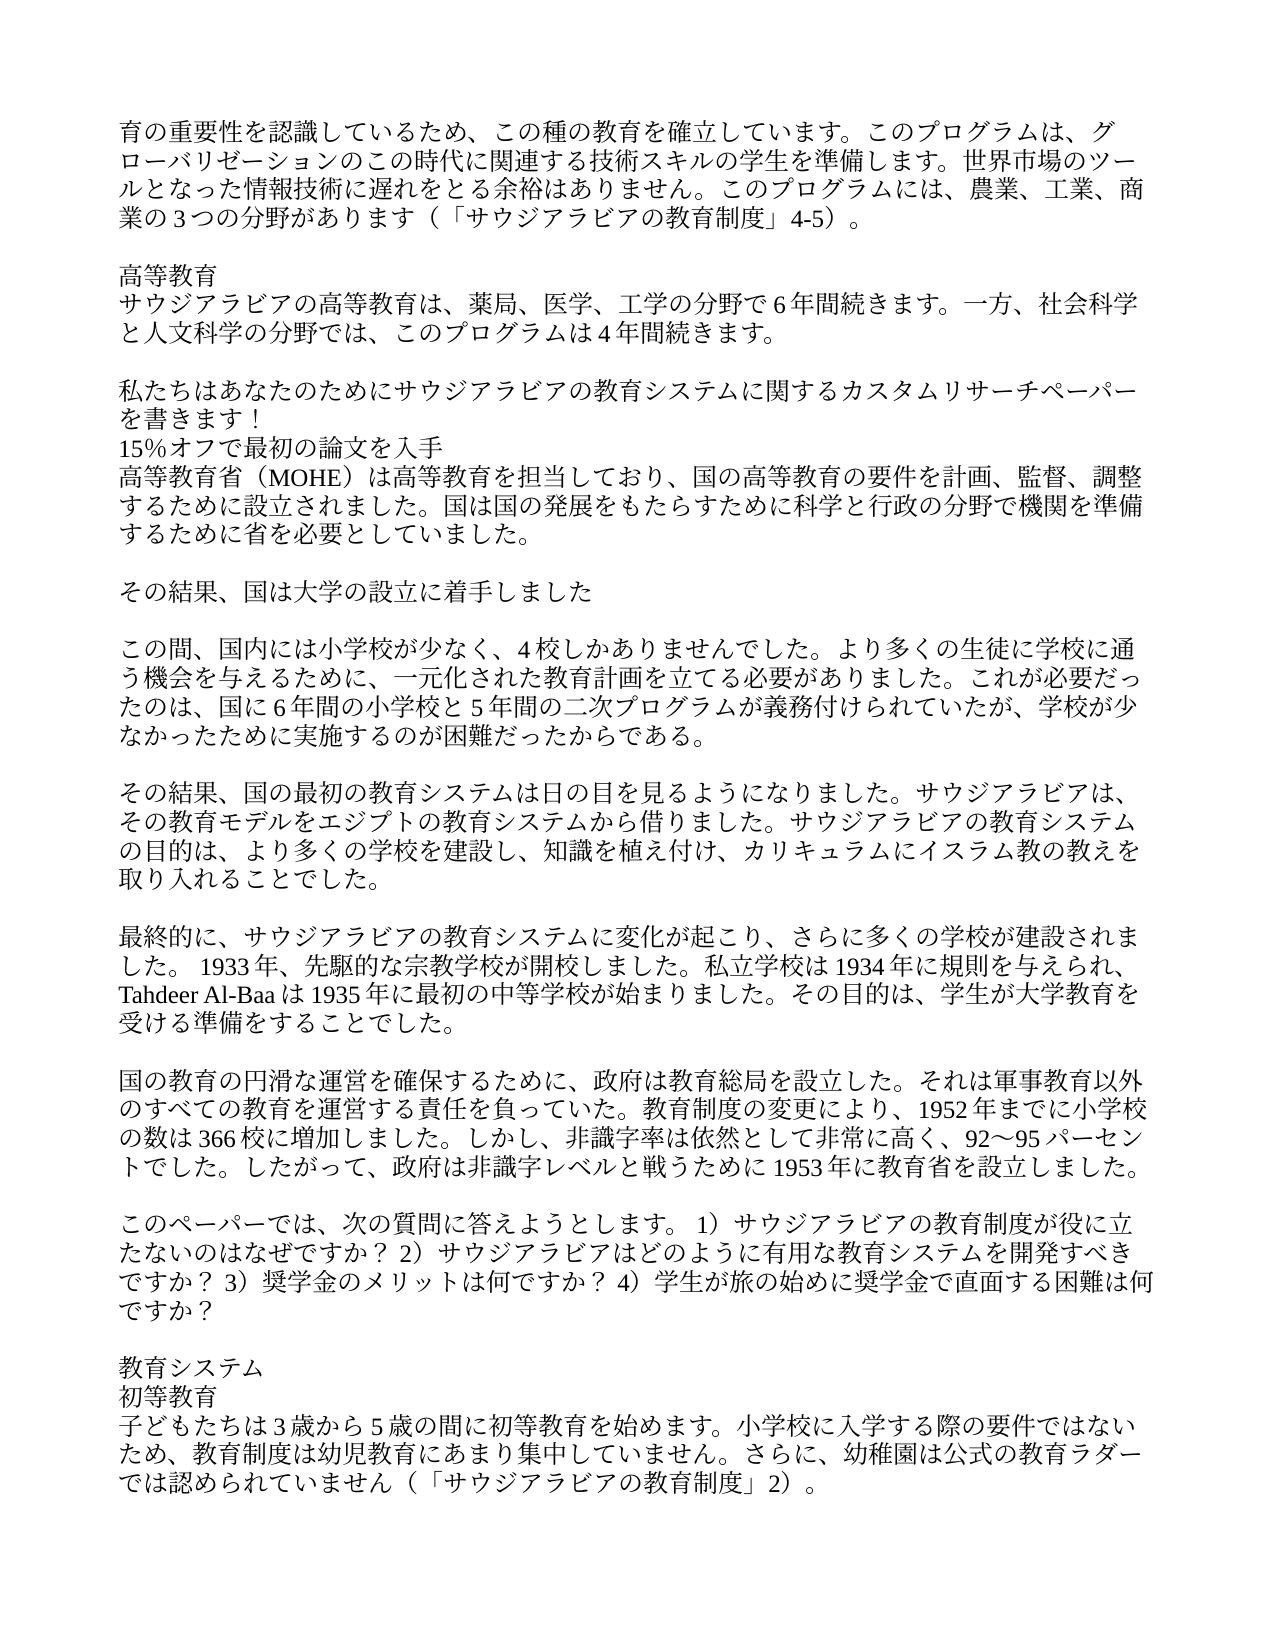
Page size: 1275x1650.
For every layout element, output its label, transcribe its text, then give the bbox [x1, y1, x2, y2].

text 初等教育 [118, 1383, 1157, 1412]
text 国の教育の円滑な運営を確保するために、政府は教育総局を設立した。それは軍事教育以外のすべての教育を運営する責任を負っていた。教育制度の変更により、1952年までに小学校の数は366校に増加しました。しかし、非識字率は依然として非常に高く、92〜95パーセントでした。したがって、政府は非識字レベルと戦うために1953年に教育省を設立しました。 [118, 1067, 1157, 1182]
text 15％オフで最初の論文を入手 [118, 434, 1157, 463]
text この間、国内には小学校が少なく、4校しかありませんでした。より多くの生徒に学校に通う機会を与えるために、一元化された教育計画を立てる必要がありました。これが必要だったのは、国に6年間の小学校と5年間の二次プログラムが義務付けられていたが、学校が少なかったために実施するのが困難だったからである。 [118, 636, 1157, 751]
text 私たちはあなたのためにサウジアラビアの教育システムに関するカスタムリサーチペーパーを書きます！ [118, 377, 1157, 434]
text 最終的に、サウジアラビアの教育システムに変化が起こり、さらに多くの学校が建設されました。 1933年、先駆的な宗教学校が開校しました。私立学校は1934年に規則を与えられ、Tahdeer Al-Baaは1935年に最初の中等学校が始まりました。その目的は、学生が大学教育を受ける準備をすることでした。 [118, 923, 1157, 1038]
text 子どもたちは3歳から5歳の間に初等教育を始めます。小学校に入学する際の要件ではないため、教育制度は幼児教育にあまり集中していません。さらに、幼稚園は公式の教育ラダーでは認められていません（「サウジアラビアの教育制度」2）。 [118, 1412, 1157, 1498]
text 高等教育省（MOHE）は高等教育を担当しており、国の高等教育の要件を計画、監督、調整するために設立されました。国は国の発展をもたらすために科学と行政の分野で機関を準備するために省を必要としていました。 [118, 463, 1157, 549]
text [118, 118, 1157, 233]
text その結果、国は大学の設立に着手しました [118, 578, 1157, 607]
text 教育システム [118, 1354, 1157, 1383]
text その結果、国の最初の教育システムは日の目を見るようになりました。サウジアラビアは、その教育モデルをエジプトの教育システムから借りました。サウジアラビアの教育システムの目的は、より多くの学校を建設し、知識を植え付け、カリキュラムにイスラム教の教えを取り入れることでした。 [118, 779, 1157, 894]
text このペーパーでは、次の質問に答えようとします。 1）サウジアラビアの教育制度が役に立たないのはなぜですか？ 2）サウジアラビアはどのように有用な教育システムを開発すべきですか？ 3）奨学金のメリットは何ですか？ 4）学生が旅の始めに奨学金で直面する困難は何ですか？ [118, 1211, 1157, 1326]
text 高等教育 [118, 262, 1157, 291]
text サウジアラビアの高等教育は、薬局、医学、工学の分野で6年間続きます。一方、社会科学と人文科学の分野では、このプログラムは4年間続きます。 [118, 291, 1157, 348]
